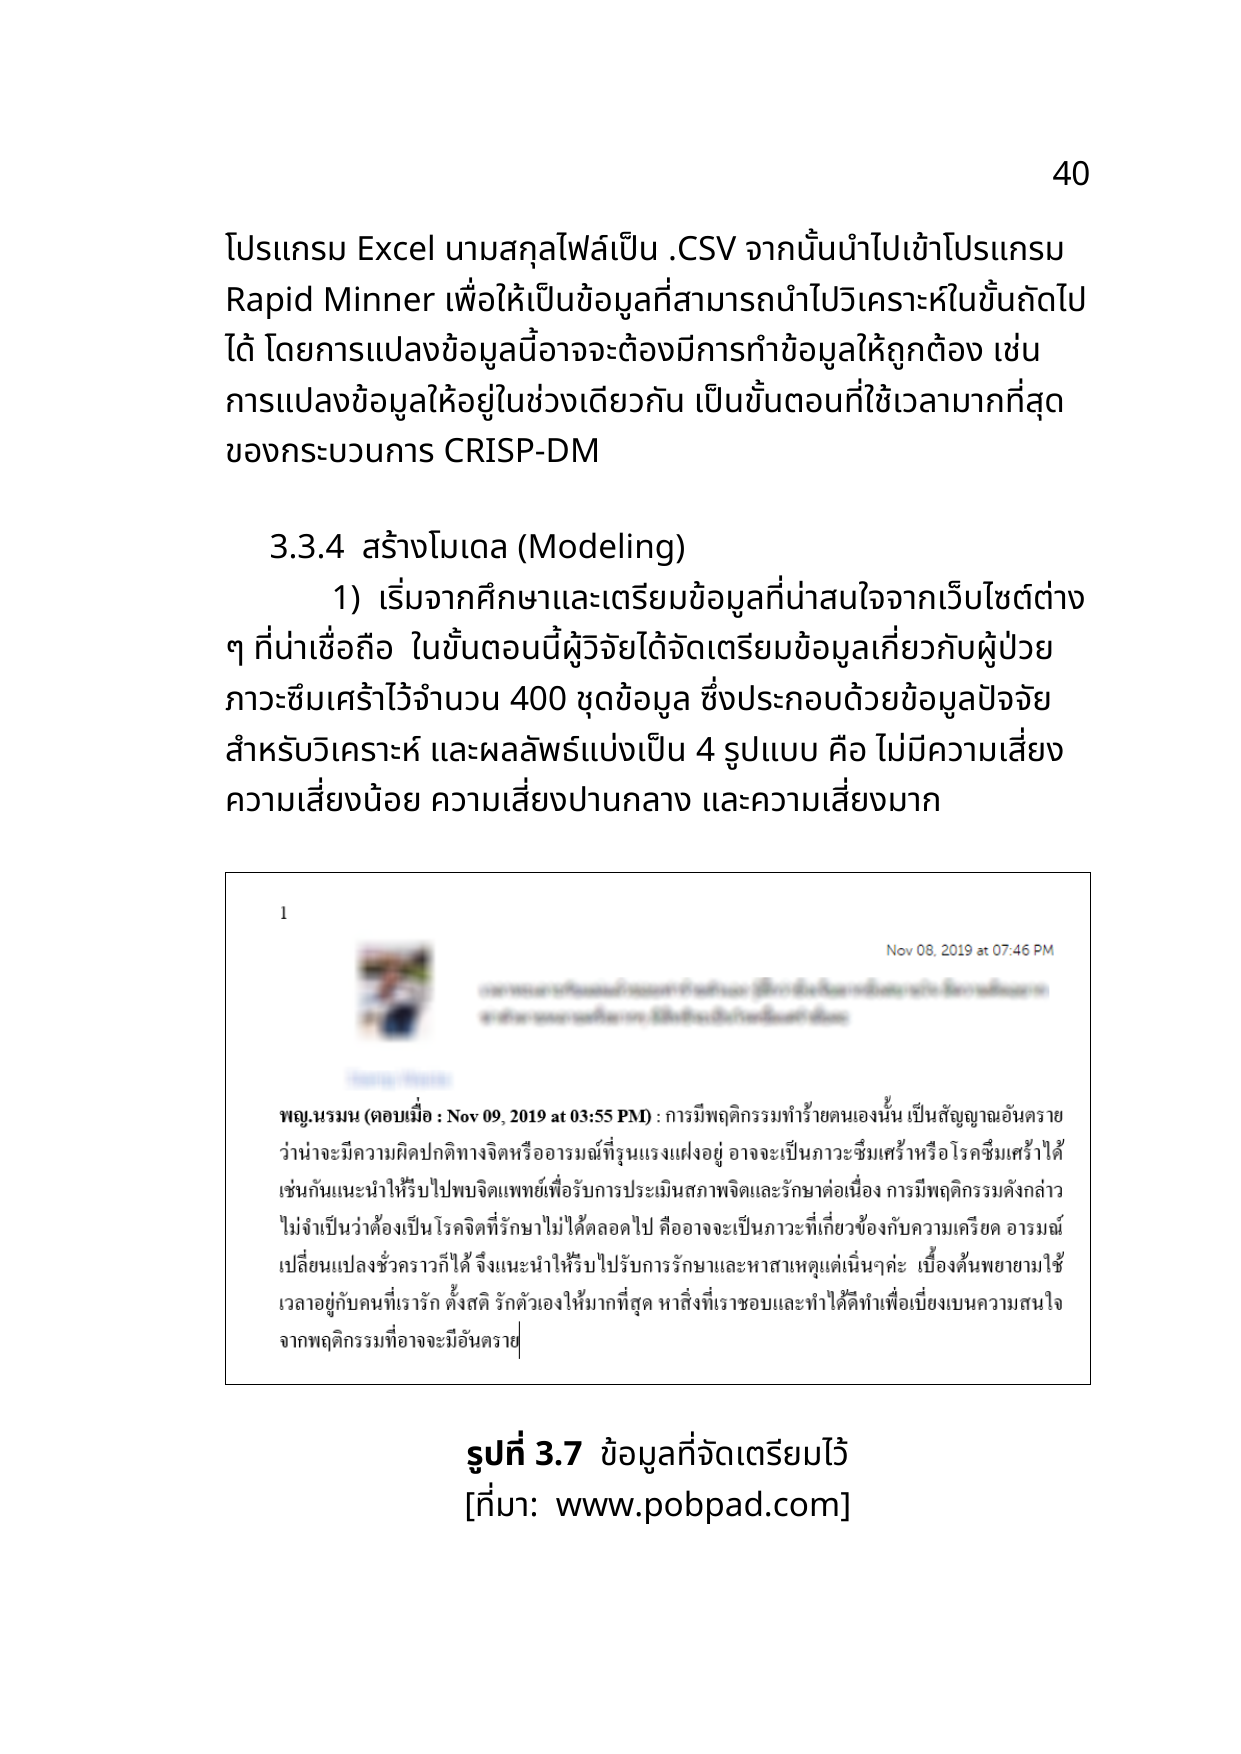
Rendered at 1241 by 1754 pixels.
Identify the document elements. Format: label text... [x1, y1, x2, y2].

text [225, 225, 1090, 478]
text [ที่มา: www.pobpad.com] [225, 1481, 1090, 1531]
text 1) เริ่มจากศึกษาและเตรียมข้อมูลที่น่าสนใจจากเว็บไซต์ต่าง ๆ ที่น่าเชื่อถือ ในขั้นตอนนี้ผู้วิจัยได้จัดเตรียมข้อมูลเกี่ยวกับผู้ป่วยภาวะซึมเศร้าไว้จำนวน 400 ชุดข้อมูล ซึ่งประกอบด้วยข้อมูลปัจจัยสำหรับวิเคราะห์ และผลลัพธ์แบ่งเป็น 4 รูปแบบ คือ ไม่มีความเสี่ยง ความเสี่ยงน้อย ความเสี่ยงปานกลาง และความเสี่ยงมาก [225, 574, 1090, 826]
picture [226, 873, 1090, 1384]
text 3.3.4 สร้างโมเดล (Modeling) [225, 523, 1090, 574]
text รูปที่ 3.7 ข้อมูลที่จัดเตรียมไว้ [225, 1430, 1090, 1481]
